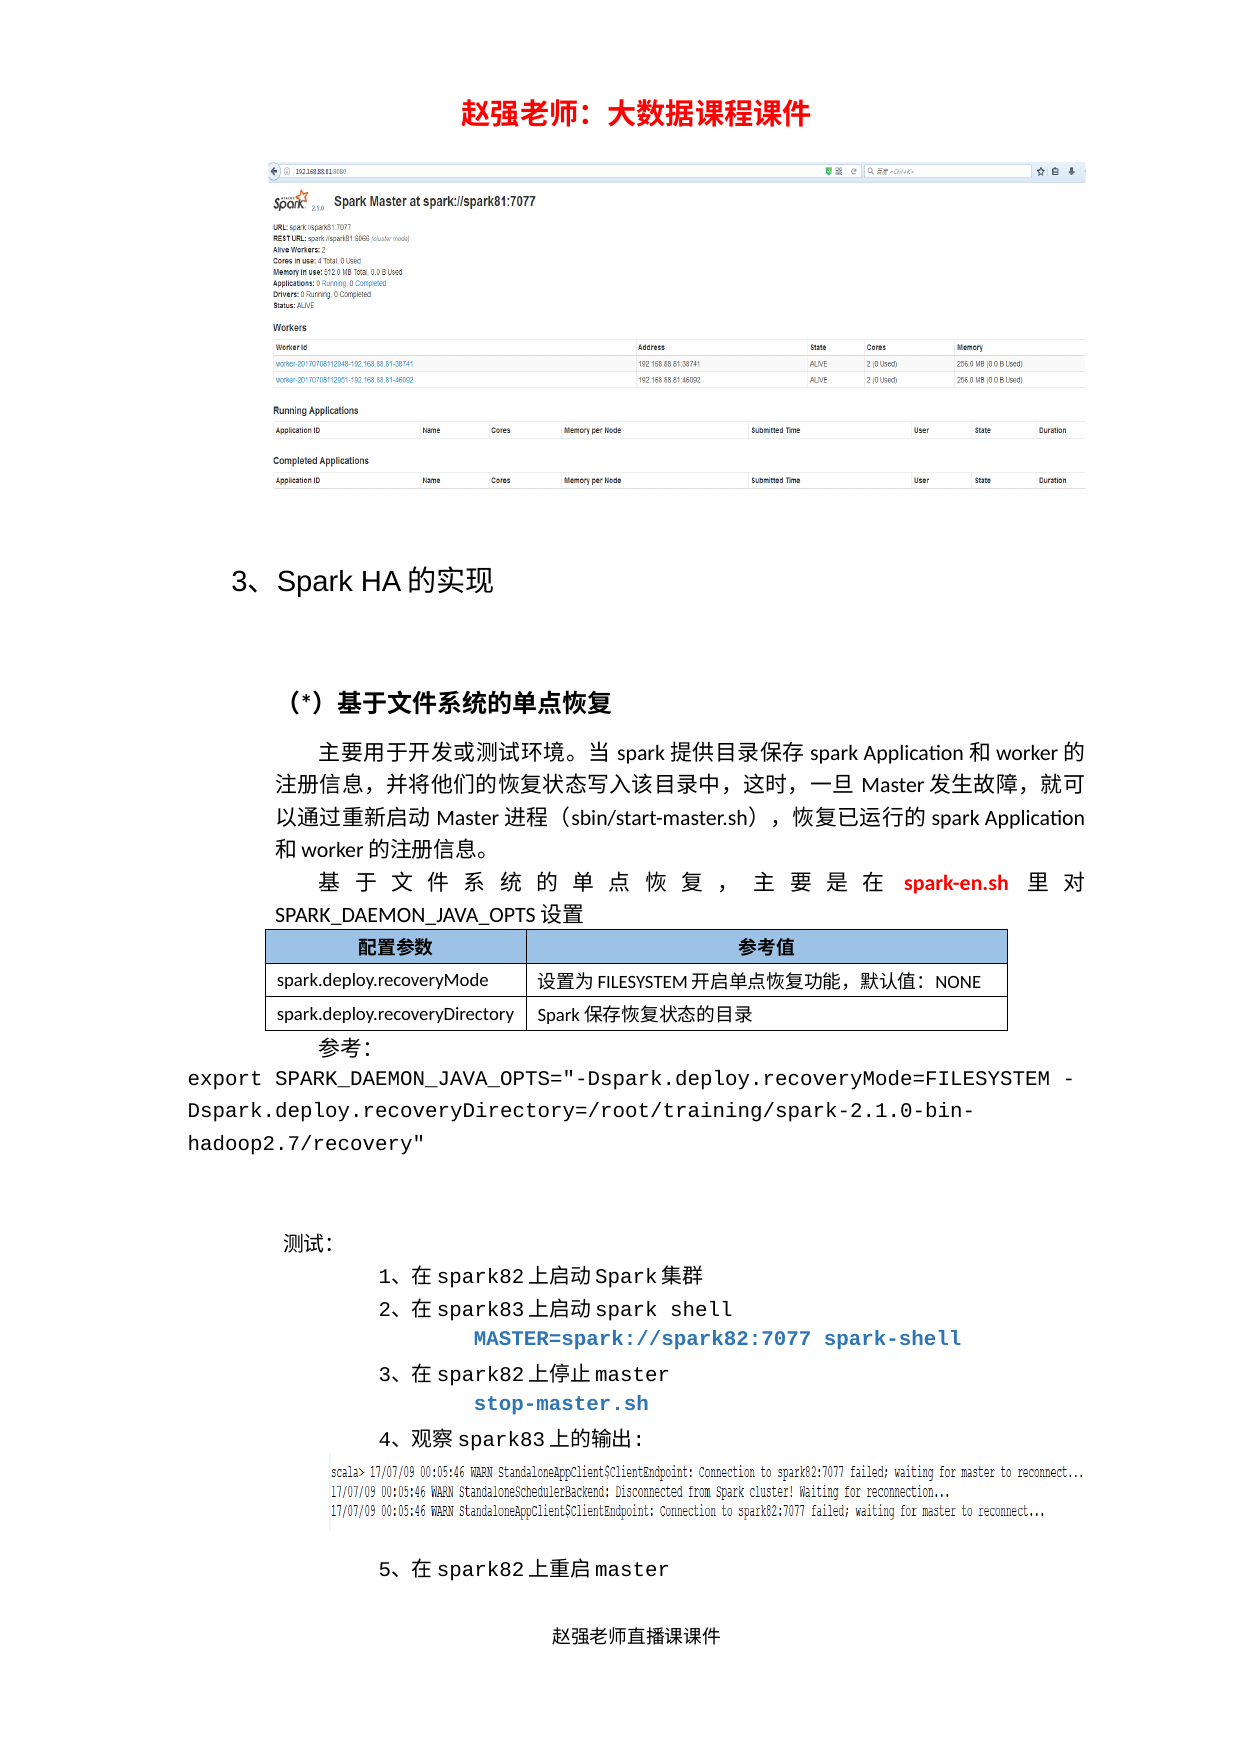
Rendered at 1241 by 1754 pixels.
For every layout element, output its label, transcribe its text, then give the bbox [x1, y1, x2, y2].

table_cell spark.deploy.recoveryDirectory [266, 997, 526, 1030]
text MASTER=spark://spark82:7077 spark-shell [275, 1323, 1085, 1356]
table_header 配置参数 [266, 930, 526, 963]
text 3、在spark82上停止master [275, 1356, 1085, 1388]
text 4、观察spark83上的输出: [275, 1421, 1085, 1453]
table_cell spark.deploy.recoveryMode [266, 964, 526, 996]
text export SPARK_DAEMON_JAVA_OPTS="-Dspark.deploy.recoveryMode=FILESYSTEM -Dspark.deploy.recoveryDirectory=/root/training/spark-2.1.0-bin-hadoop2.7/recovery" [187, 1063, 1085, 1161]
table_cell 设置为FILESYSTEM开启单点恢复功能，默认值：NONE [527, 964, 1007, 996]
picture [329, 1453, 1086, 1531]
picture [268, 162, 1086, 498]
text 测试： [187, 1226, 1085, 1258]
text 参考： [275, 1031, 1085, 1063]
subtitle 3、Spark HA的实现 [187, 547, 1085, 612]
table_cell Spark 保存恢复状态的目录 [527, 997, 1007, 1030]
text 主要用于开发或测试环境。当spark提供目录保存spark Application和worker的注册信息，并将他们的恢复状态写入该目录中，这时，一旦Master发生故障，就可以通过重新启动Master进程（sbin/start-master.sh），恢复已运行的spark Application和worker的注册信息。 [275, 734, 1085, 864]
text （*）基于文件系统的单点恢复 [231, 669, 1085, 734]
text 2、在spark83上启动spark shell [275, 1291, 1085, 1323]
text 1、在spark82上启动Spark集群 [275, 1258, 1085, 1291]
table_header 参考值 [527, 930, 1007, 963]
text 5、在spark82上重启master [187, 1551, 1085, 1583]
text stop-master.sh [275, 1388, 1085, 1421]
text 基于文件系统的单点恢复，主要是在spark-en.sh里对SPARK_DAEMON_JAVA_OPTS设置 [275, 864, 1085, 929]
